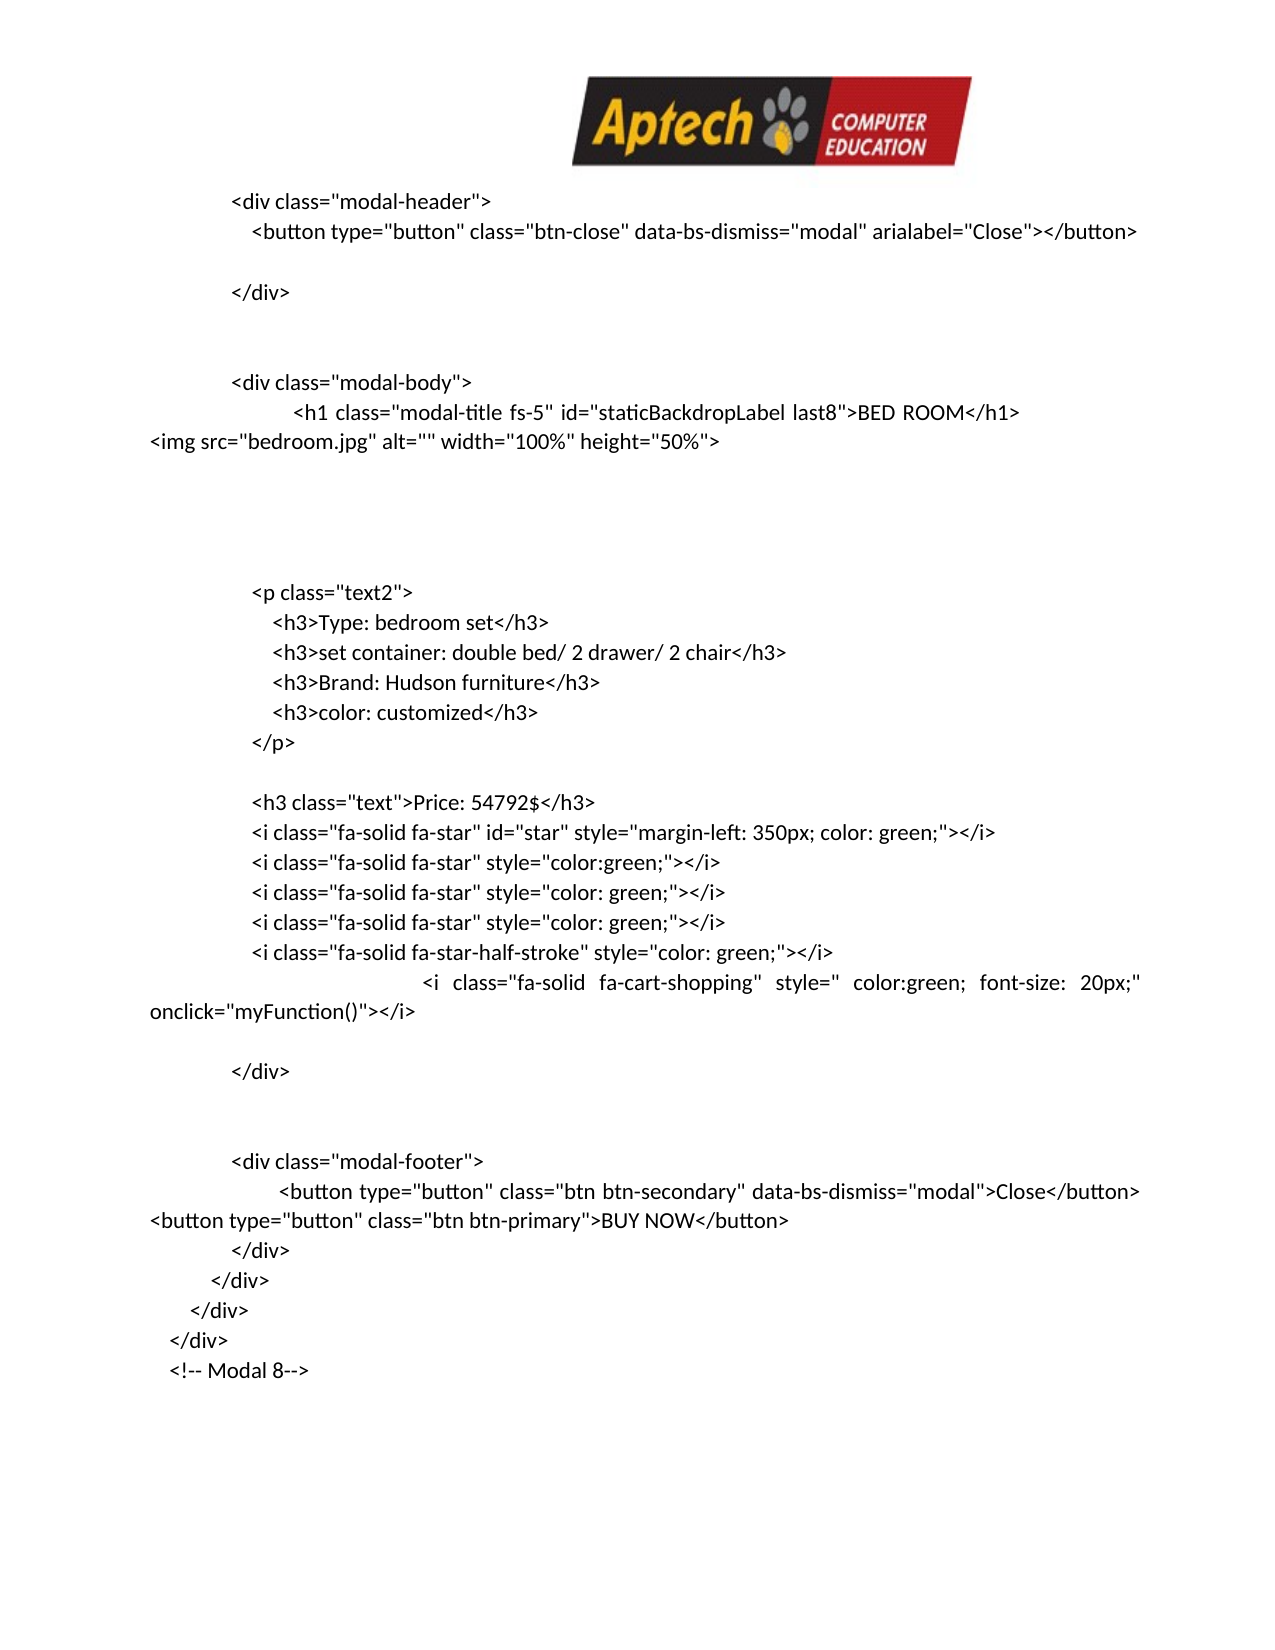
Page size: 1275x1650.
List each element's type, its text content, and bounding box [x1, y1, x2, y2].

text <!-- Modal 8--> [148, 1356, 1142, 1384]
text </p> [148, 728, 1142, 756]
text <h3>Type: bedroom set</h3> [148, 608, 1142, 636]
text </div> [148, 278, 1142, 306]
text <div class="modal-body"> [148, 368, 1142, 396]
text <i class="fa-solid fa-star" style="color: green;"></i> [148, 878, 1142, 906]
text <div class="modal-footer"> [148, 1147, 1142, 1176]
text <h1 class="modal-title fs-5" id="staticBackdropLabel last8">BED ROOM</h1> <img src="bedroom.jpg" alt="" width="100%" height="50%"> [148, 398, 1023, 455]
text </div> [148, 1236, 1142, 1264]
text </div> [148, 1266, 1142, 1294]
text <i class="fa-solid fa-star" style="color: green;"></i> [148, 908, 1142, 936]
picture [571, 76, 993, 187]
text </div> [148, 1296, 1142, 1324]
text <button type="button" class="btn btn-secondary" data-bs-dismiss="modal">Close</button> <button type="button" class="btn btn-primary">BUY NOW</button> [148, 1177, 1142, 1234]
text </div> [148, 1326, 1142, 1354]
text <div class="modal-header"> [148, 187, 1142, 216]
text <h3>Brand: Hudson furniture</h3> [148, 668, 1142, 696]
text <i class="fa-solid fa-star-half-stroke" style="color: green;"></i> [148, 938, 1142, 966]
text <h3 class="text">Price: 54792$</h3> [148, 788, 1142, 816]
text <h3>set container: double bed/ 2 drawer/ 2 chair</h3> [148, 638, 1142, 666]
text <i class="fa-solid fa-star" id="star" style="margin-left: 350px; color: green;"></i> [148, 818, 1142, 846]
text </div> [148, 1057, 1142, 1085]
text <p class="text2"> [148, 578, 1142, 606]
text <button type="button" class="btn-close" data-bs-dismiss="modal" arialabel="Close"></button> [148, 217, 1142, 246]
text <i class="fa-solid fa-cart-shopping" style=" color:green; font-size: 20px;" onclick="myFunction()"></i> [148, 968, 1142, 1025]
text <i class="fa-solid fa-star" style="color:green;"></i> [148, 848, 1142, 876]
text <h3>color: customized</h3> [148, 698, 1142, 726]
